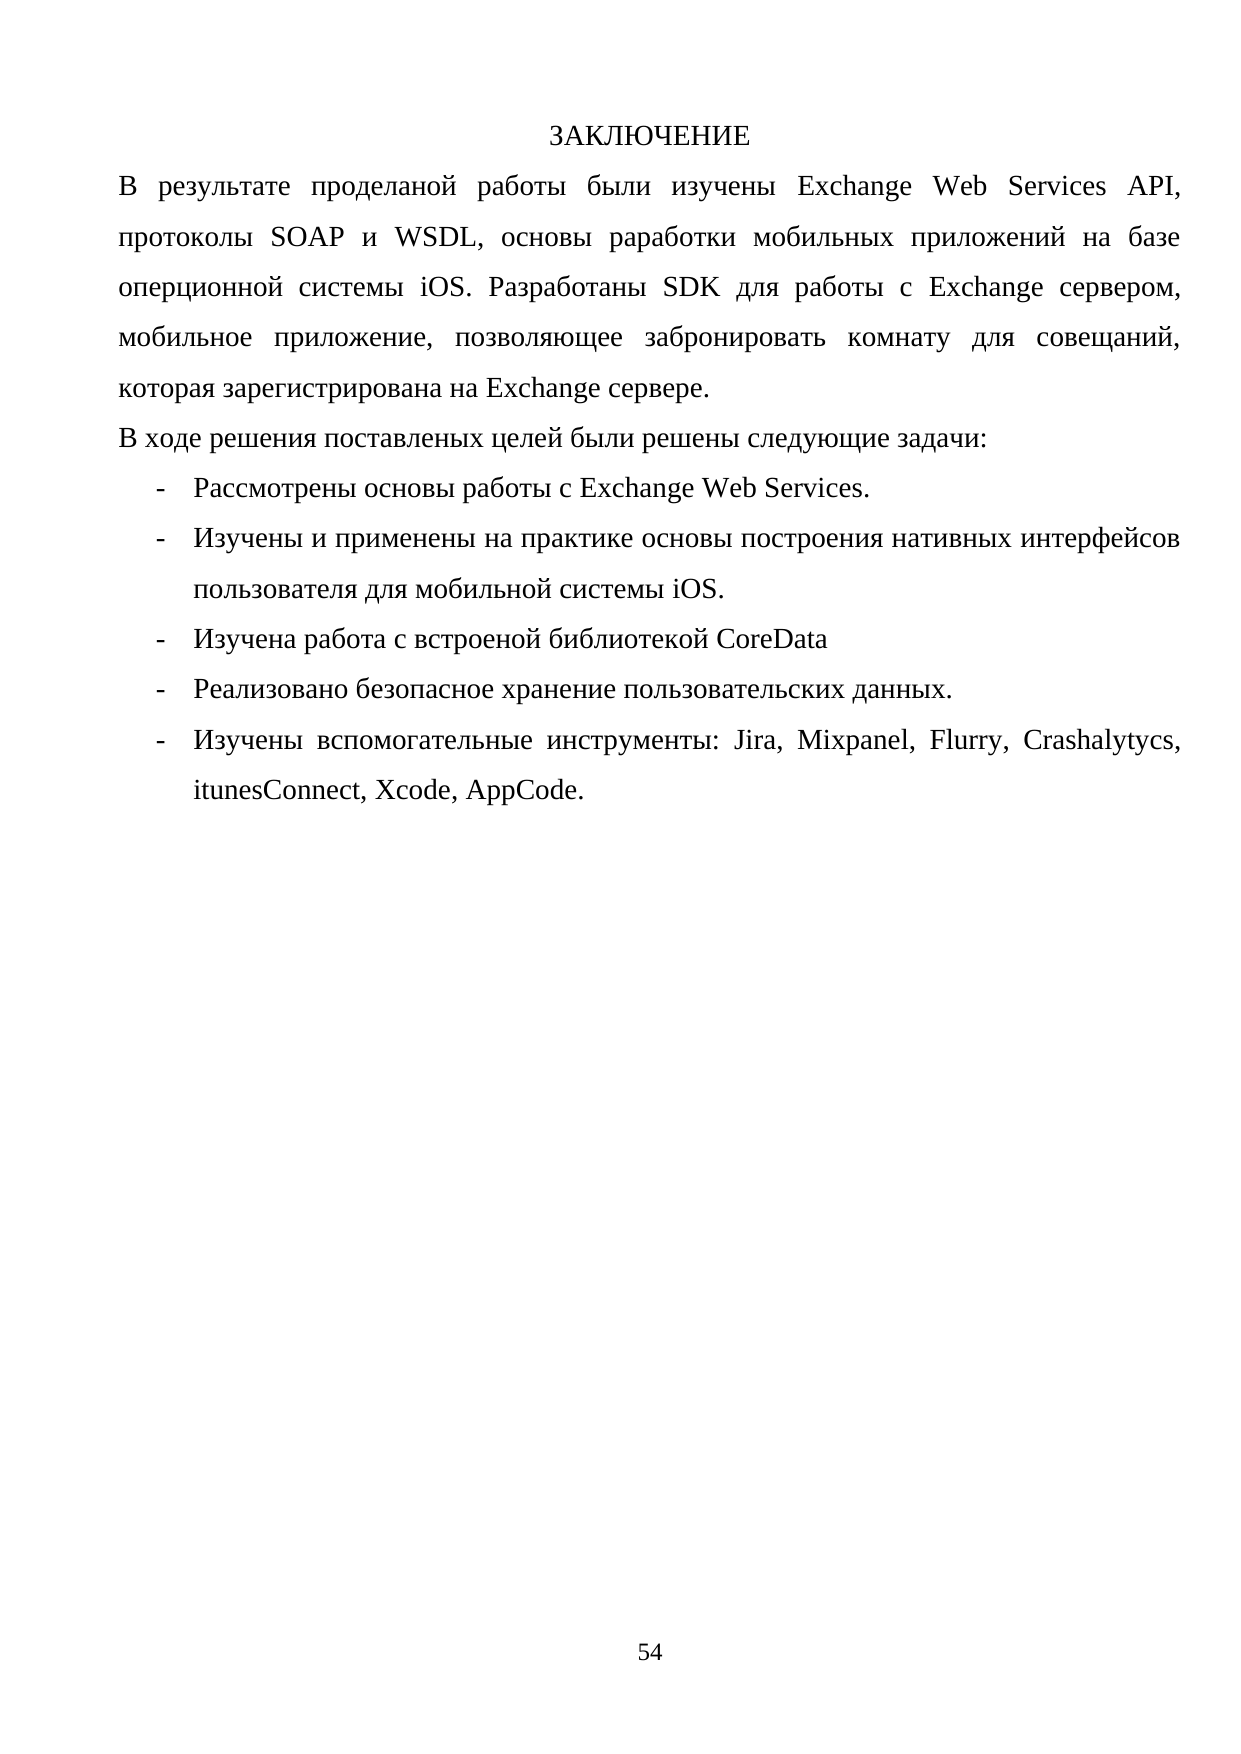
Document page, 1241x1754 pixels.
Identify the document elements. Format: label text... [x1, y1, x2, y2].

list Рассмотрены основы работы с Exchange Web Services. [156, 470, 1181, 504]
text ЗАКЛЮЧЕНИЕ [118, 118, 1181, 152]
text В результате проделаной работы были изучены Exchange Web Services API, протоколы SOAP и WSDL, основы раработки мобильных приложений на базе оперционной системы iOS. Разработаны SDK для работы с Exchange сервером, мобильное приложение, позволяющее забронировать комнату для совещаний, которая зарегистрирована на Exchange сервере. [118, 168, 1181, 403]
list Изучены и применены на практике основы построения нативных интерфейсов пользователя для мобильной системы iOS. [156, 521, 1181, 604]
list Изучены вспомогательные инструменты: Jira, Mixpanel, Flurry, Crashalytycs, itunesConnect, Xcode, AppCode. [156, 722, 1181, 806]
list Изучена работа с встроеной библиотекой CoreData [156, 621, 1181, 655]
text В ходе решения поставленых целей были решены следующие задачи: [118, 420, 1181, 453]
list Реализовано безопасное хранение пользовательских данных. [156, 672, 1181, 705]
